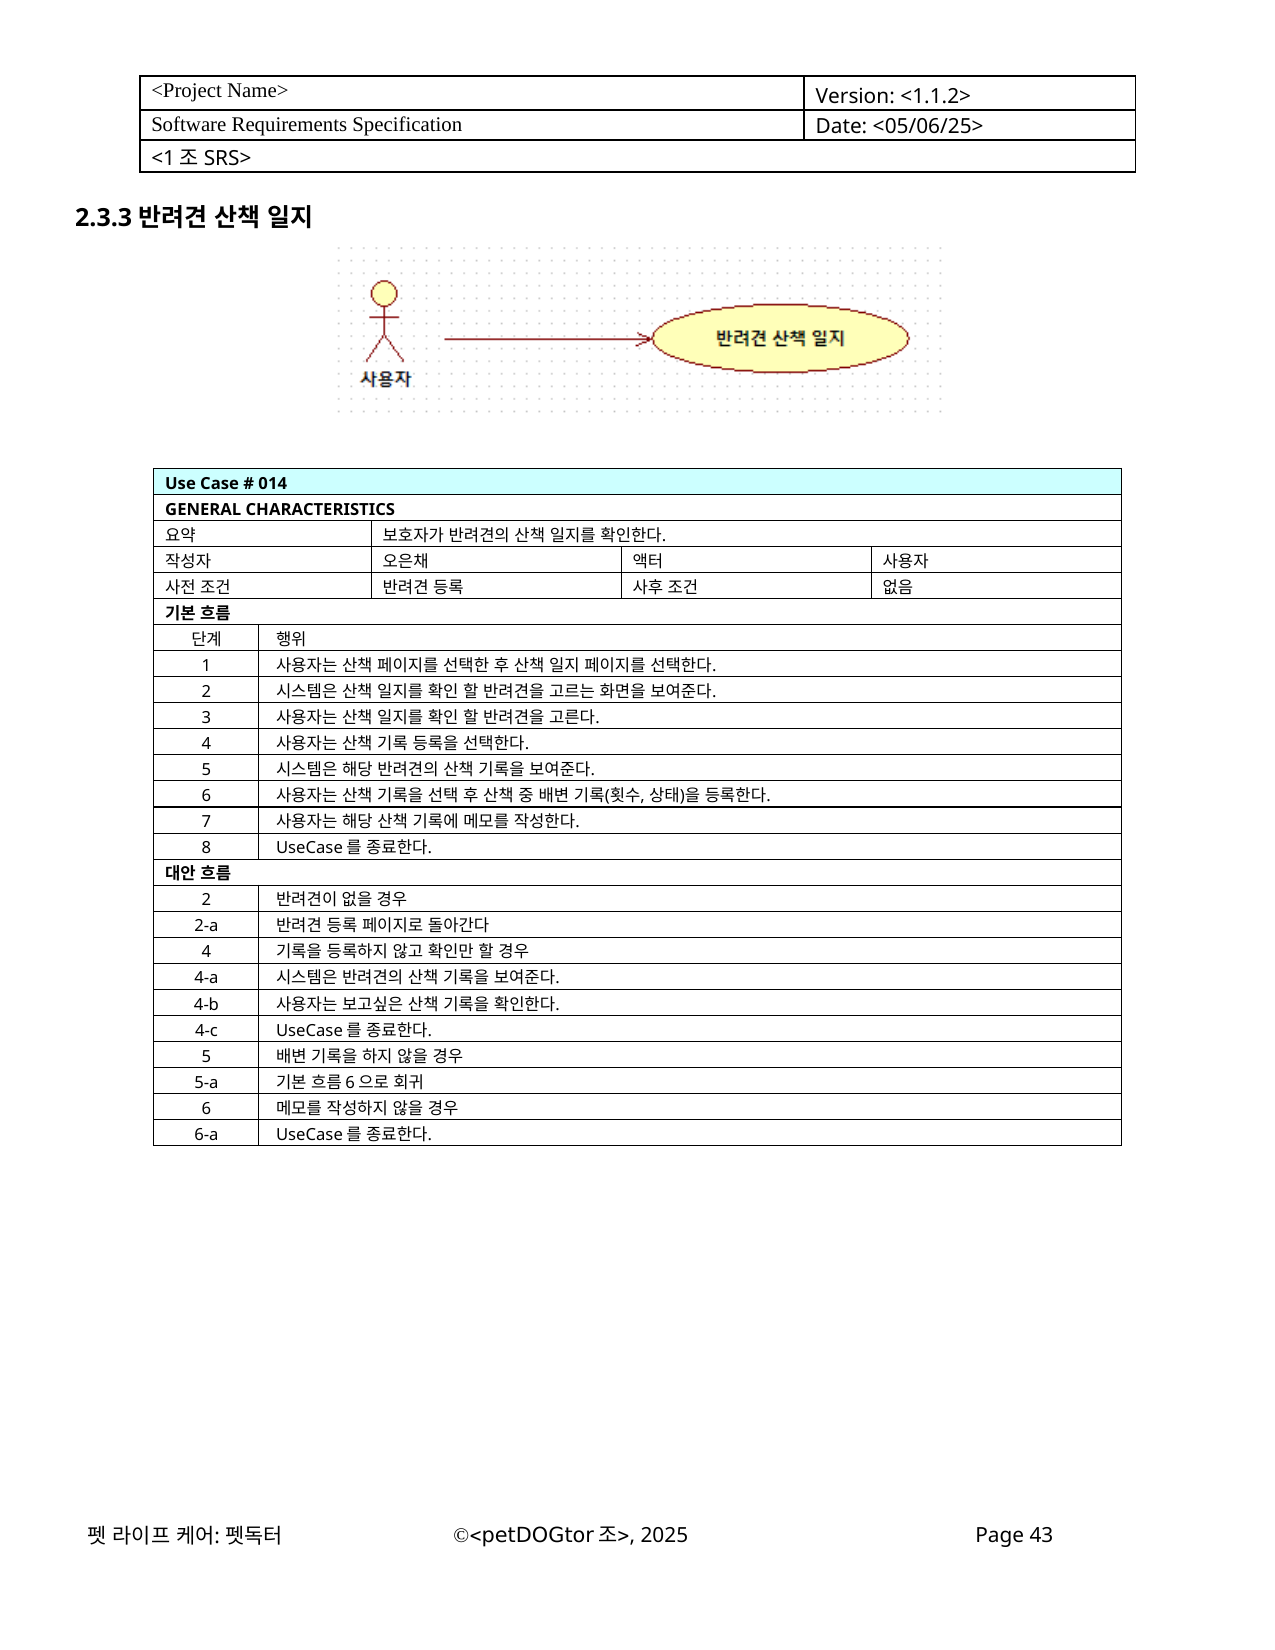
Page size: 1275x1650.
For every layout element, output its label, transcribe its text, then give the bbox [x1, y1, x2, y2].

table_cell 8 [154, 834, 258, 858]
table_cell 단계 [154, 625, 258, 650]
table_cell 메모를 작성하지 않을 경우 [259, 1094, 1121, 1119]
table_cell 2 [154, 886, 258, 911]
table_cell 사용자는 산책 일지를 확인 할 반려견을 고른다. [259, 703, 1121, 728]
table_cell 6-a [154, 1120, 258, 1145]
table_cell 사용자는 산책 기록을 선택 후 산책 중 배변 기록(횟수, 상태)을 등록한다. [259, 781, 1121, 806]
table_cell 5-a [154, 1068, 258, 1093]
table_cell 4 [154, 729, 258, 754]
table_cell 2 [154, 677, 258, 702]
table_header Use Case # 014 [154, 469, 1121, 494]
table_cell 5 [154, 1042, 258, 1067]
table_cell 작성자 [154, 547, 371, 572]
table_cell 사전 조건 [154, 573, 371, 598]
table_cell 사용자 [872, 547, 1121, 572]
table_cell 사용자는 해당 산책 기록에 메모를 작성한다. [259, 808, 1121, 832]
table_cell 3 [154, 703, 258, 728]
table_cell 사용자는 보고싶은 산책 기록을 확인한다. [259, 990, 1121, 1015]
table_cell UseCase를 종료한다. [259, 834, 1121, 858]
table_cell 2-a [154, 912, 258, 937]
table_cell 1 [154, 651, 258, 676]
table_cell 없음 [872, 573, 1121, 598]
picture [332, 246, 943, 422]
table_cell 시스템은 산책 일지를 확인 할 반려견을 고르는 화면을 보여준다. [259, 677, 1121, 702]
table_cell 사후 조건 [622, 573, 871, 598]
table_cell UseCase를 종료한다. [259, 1016, 1121, 1041]
table_cell 반려견 등록 [372, 573, 621, 598]
table_cell 기본 흐름6으로 회귀 [259, 1068, 1121, 1093]
table_cell 사용자는 산책 기록 등록을 선택한다. [259, 729, 1121, 754]
table_cell 오은채 [372, 547, 621, 572]
table_cell 시스템은 해당 반려견의 산책 기록을 보여준다. [259, 755, 1121, 780]
table_cell GENERAL CHARACTERISTICS [154, 495, 1121, 520]
table_cell 사용자는 산책 페이지를 선택한 후 산책 일지 페이지를 선택한다. [259, 651, 1121, 676]
table_cell 7 [154, 808, 258, 832]
table_cell 6 [154, 781, 258, 806]
table_cell 4-b [154, 990, 258, 1015]
table_cell 시스템은 반려견의 산책 기록을 보여준다. [259, 964, 1121, 989]
table_cell 대안 흐름 [154, 860, 1121, 884]
table_cell 반려견 등록 페이지로 돌아간다 [259, 912, 1121, 937]
table_cell 행위 [259, 625, 1121, 650]
table_cell 액터 [622, 547, 871, 572]
table_cell 기본 흐름 [154, 599, 1121, 624]
table_cell 기록을 등록하지 않고 확인만 할 경우 [259, 938, 1121, 963]
table_cell 4-a [154, 964, 258, 989]
table_cell 보호자가 반려견의 산책 일지를 확인한다. [372, 521, 1121, 546]
table_cell 5 [154, 755, 258, 780]
table_cell 6 [154, 1094, 258, 1119]
table_cell 4 [154, 938, 258, 963]
table_cell UseCase를 종료한다. [259, 1120, 1121, 1145]
table_cell 4-c [154, 1016, 258, 1041]
table_cell 요약 [154, 521, 371, 546]
table_cell 배변 기록을 하지 않을 경우 [259, 1042, 1121, 1067]
table_cell 반려견이 없을 경우 [259, 886, 1121, 911]
text 2.3.3 반려견 산책 일지 [75, 198, 1200, 234]
